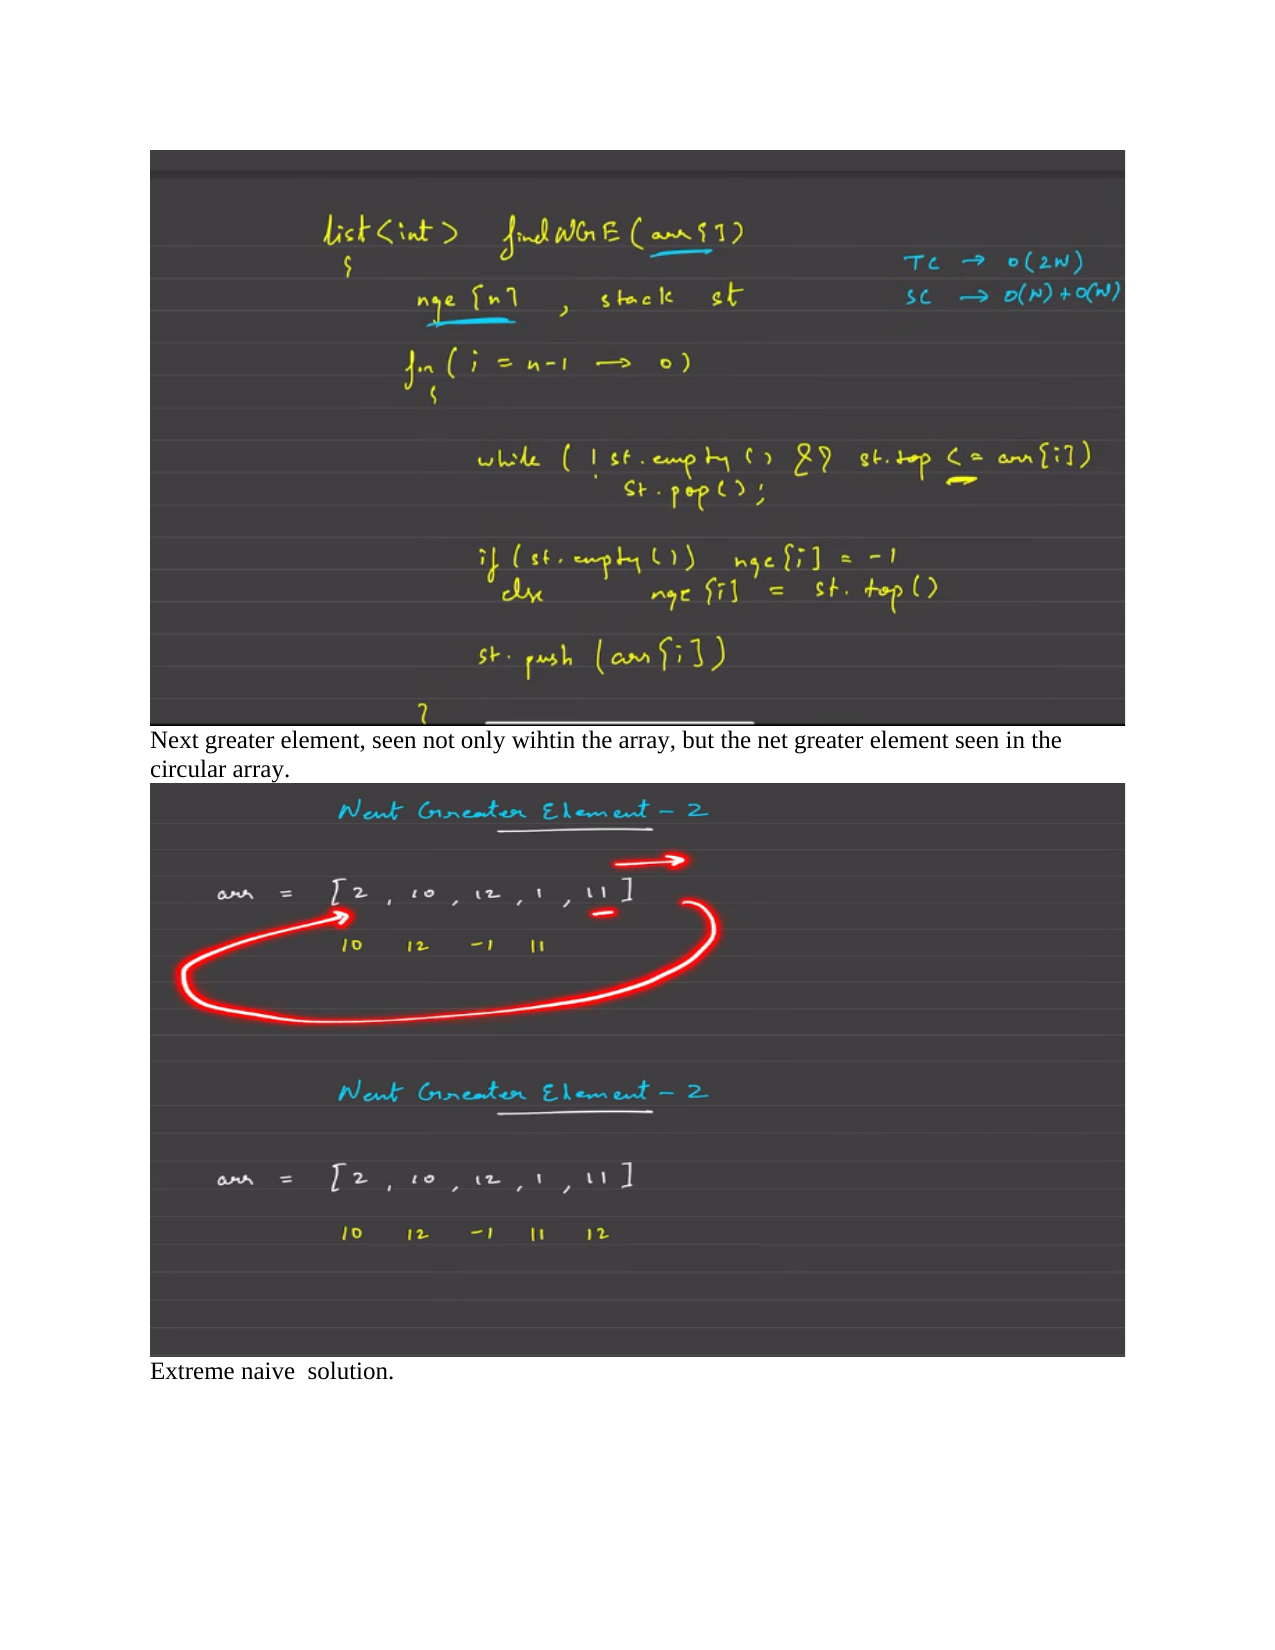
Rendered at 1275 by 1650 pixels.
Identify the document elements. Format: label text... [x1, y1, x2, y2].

text Next greater element, seen not only wihtin the array, but the net greater element seen in the circular array. [150, 726, 1125, 783]
picture [150, 783, 1125, 1357]
text Extreme naive solution. [150, 1357, 1125, 1385]
picture [150, 150, 1125, 726]
